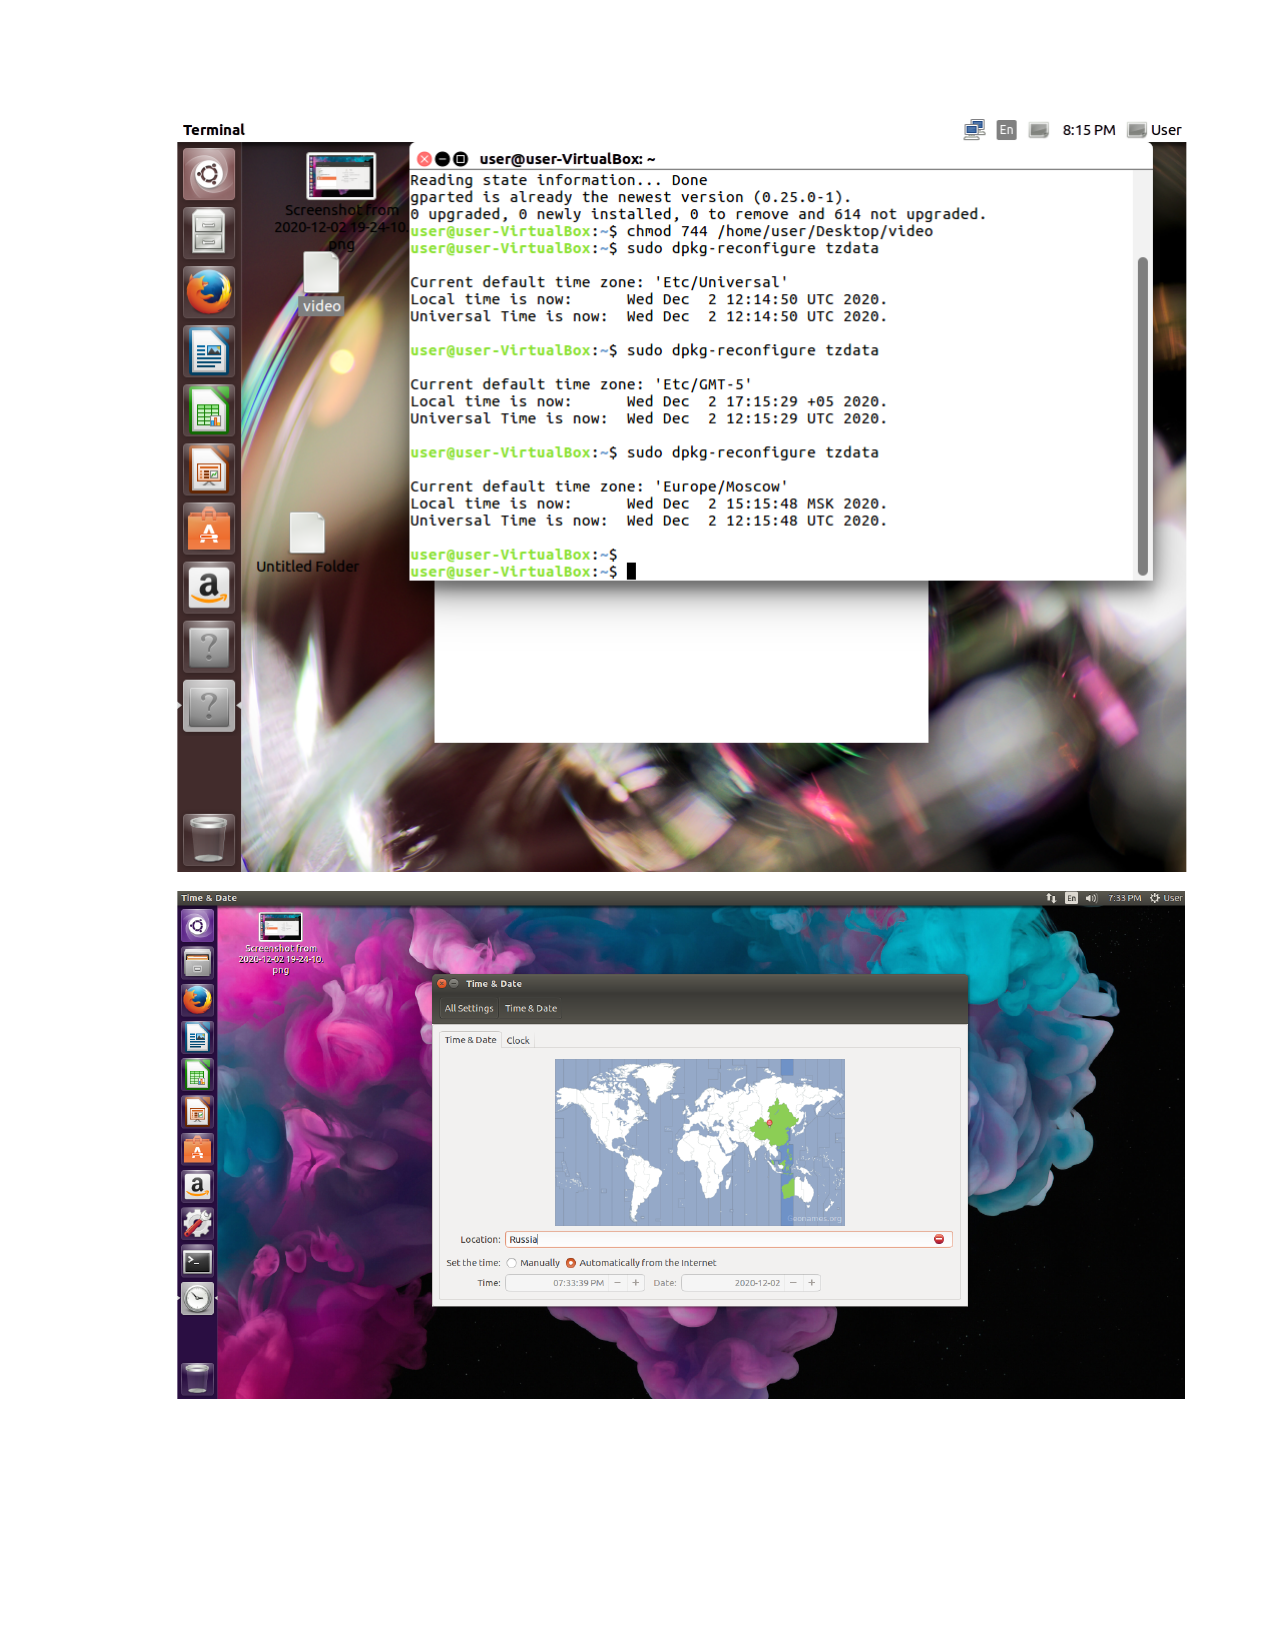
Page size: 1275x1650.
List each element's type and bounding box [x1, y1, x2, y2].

picture [177, 891, 1185, 1399]
picture [177, 118, 1187, 872]
